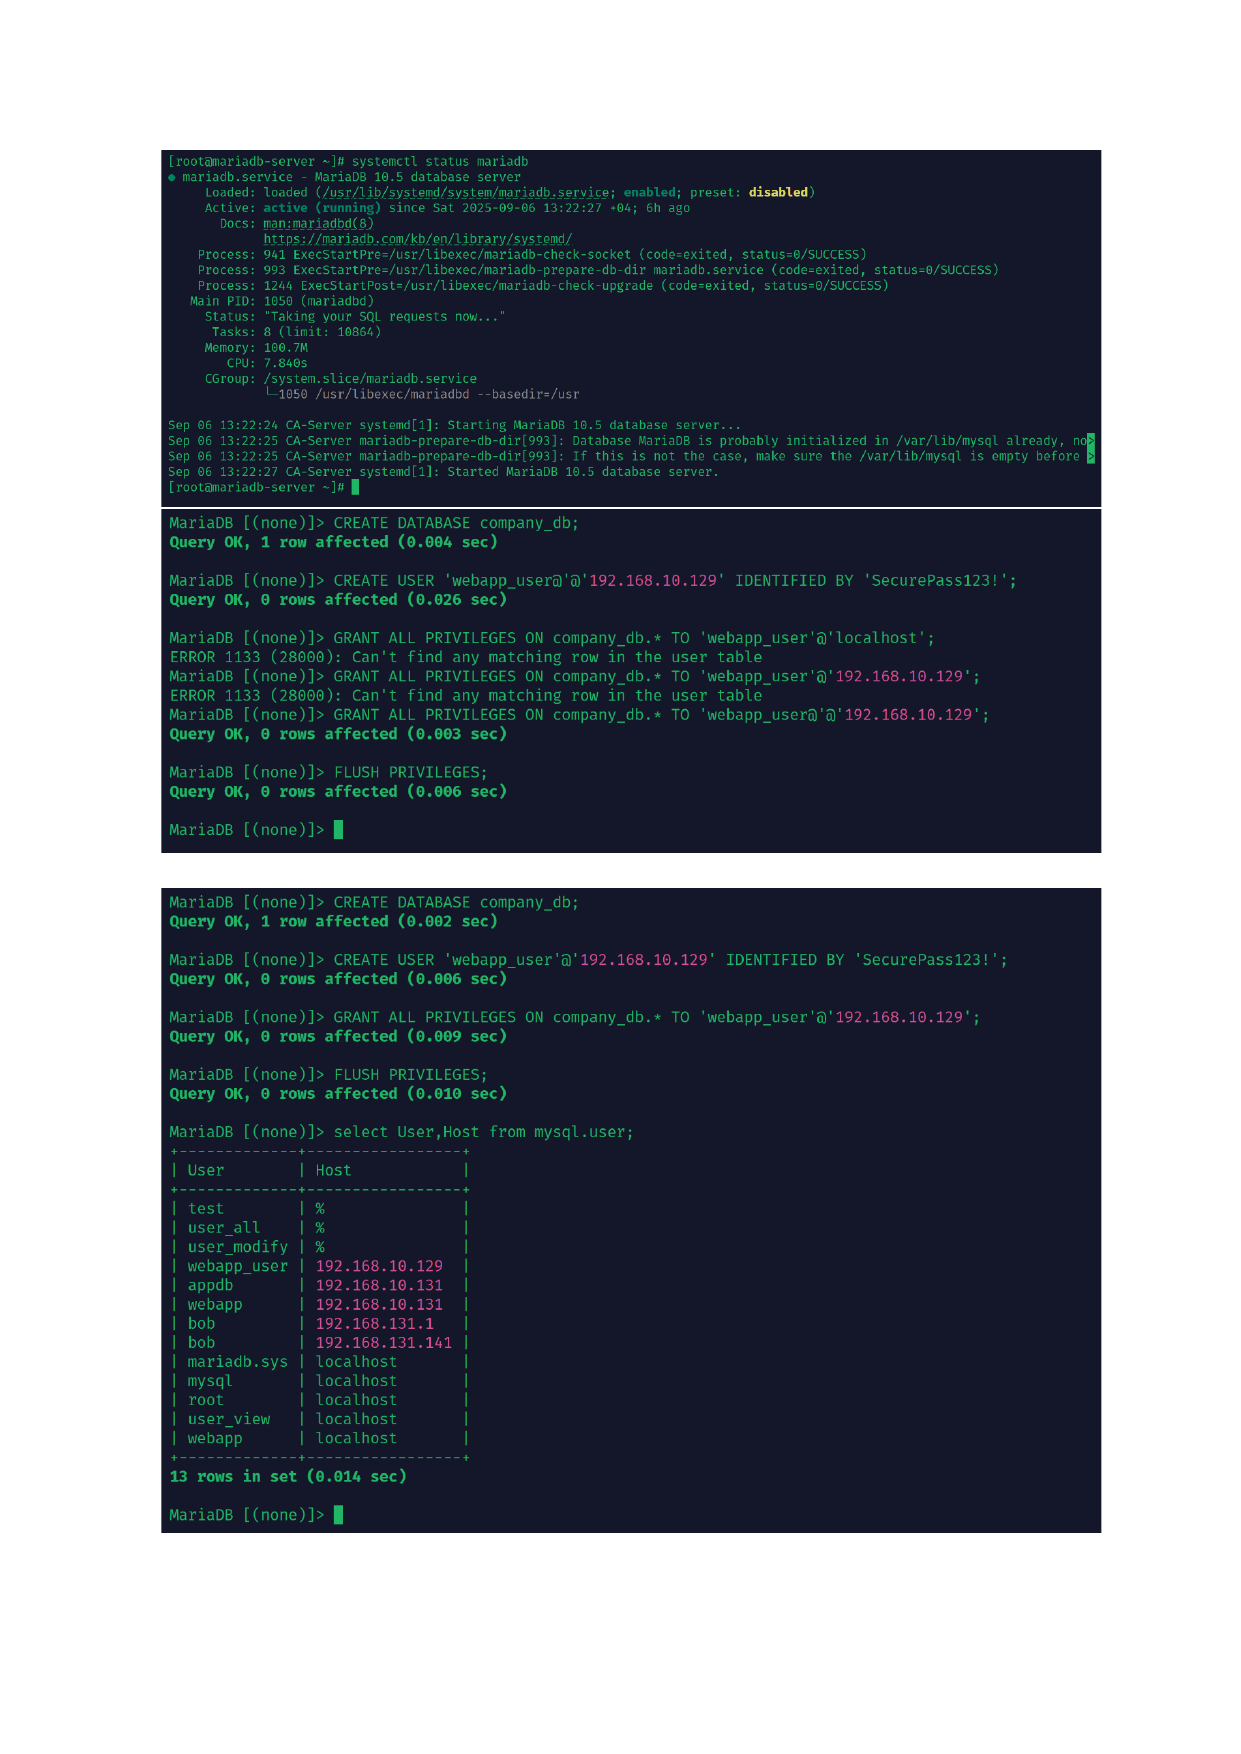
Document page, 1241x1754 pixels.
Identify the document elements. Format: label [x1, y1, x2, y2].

picture [161, 888, 1102, 1533]
picture [161, 150, 1102, 507]
picture [161, 509, 1102, 853]
